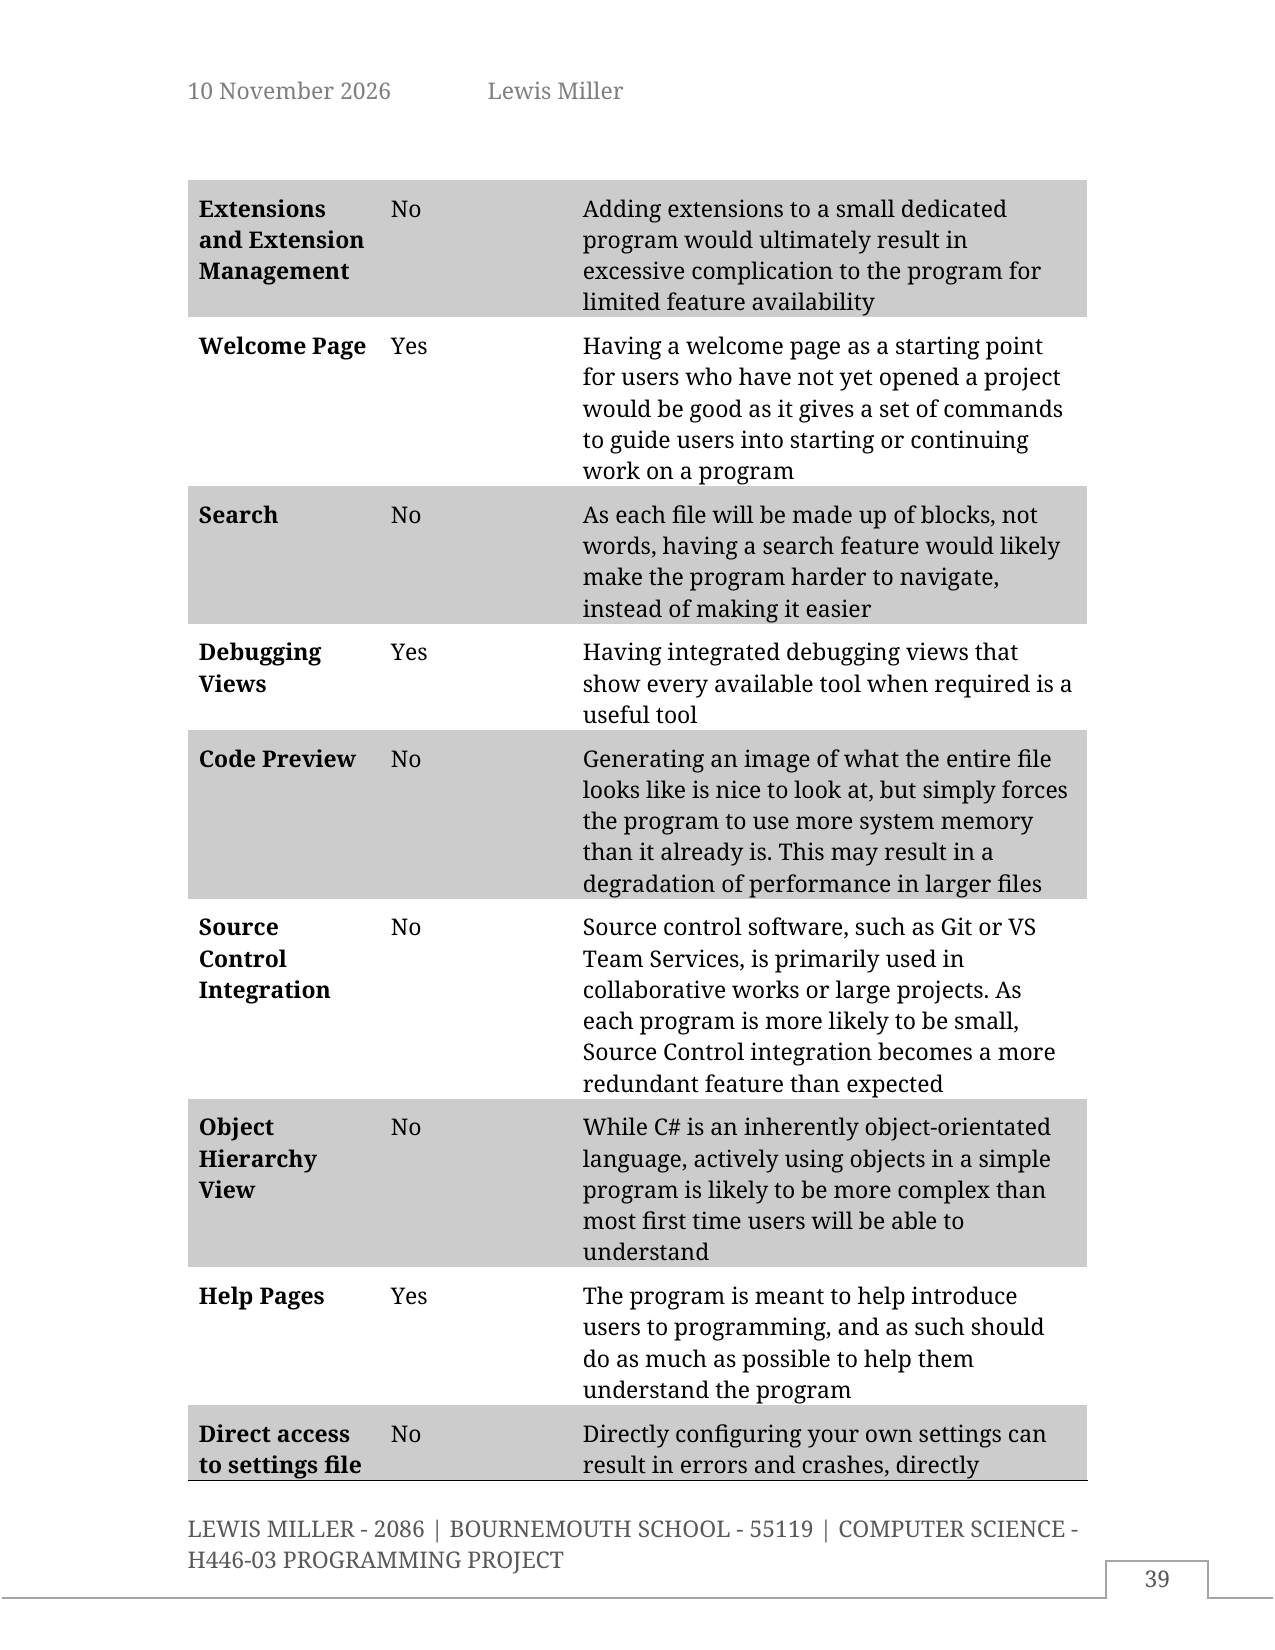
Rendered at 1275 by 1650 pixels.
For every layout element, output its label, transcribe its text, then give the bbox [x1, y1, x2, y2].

table_cell Having a welcome page as a starting point for users who have not yet opened a project would be good as it gives a set of commands to guide users into starting or continuing work on a program [571, 318, 1087, 486]
table_cell Source control software, such as Git or VS Team Services, is primarily used in collaborative works or large projects. As each program is more likely to be small, Source Control integration becomes a more redundant feature than expected [571, 899, 1087, 1099]
table_cell No [379, 486, 571, 624]
table_cell Generating an image of what the entire file looks like is nice to look at, but simply forces the program to use more system memory than it already is. This may result in a degradation of performance in larger files [571, 730, 1087, 899]
table_cell Object Hierarchy View [188, 1099, 379, 1267]
table_cell No [379, 180, 571, 317]
table_cell Help Pages [188, 1268, 379, 1405]
table_cell The program is meant to help introduce users to programming, and as such should do as much as possible to help them understand the program [571, 1268, 1087, 1405]
table_cell No [379, 1405, 571, 1480]
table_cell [188, 1405, 379, 1480]
table_cell No [379, 1099, 571, 1267]
table_cell As each file will be made up of blocks, not words, having a search feature would likely make the program harder to navigate, instead of making it easier [571, 486, 1087, 624]
table_cell Source Control Integration [188, 899, 379, 1099]
table_cell Yes [379, 318, 571, 486]
table_cell Yes [379, 1268, 571, 1405]
table_cell Adding extensions to a small dedicated program would ultimately result in excessive complication to the program for limited feature availability [571, 180, 1087, 317]
table_cell No [379, 899, 571, 1099]
table_cell Welcome Page [188, 318, 379, 486]
table_cell While C# is an inherently object-orientated language, actively using objects in a simple program is likely to be more complex than most first time users will be able to understand [571, 1099, 1087, 1267]
table_cell Having integrated debugging views that show every available tool when required is a useful tool [571, 624, 1087, 730]
table_cell Extensions and Extension Management [188, 180, 379, 317]
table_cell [571, 1405, 1087, 1480]
table_cell Search [188, 486, 379, 624]
table_cell Code Preview [188, 730, 379, 899]
table_cell Yes [379, 624, 571, 730]
table_cell No [379, 730, 571, 899]
table_cell Debugging Views [188, 624, 379, 730]
